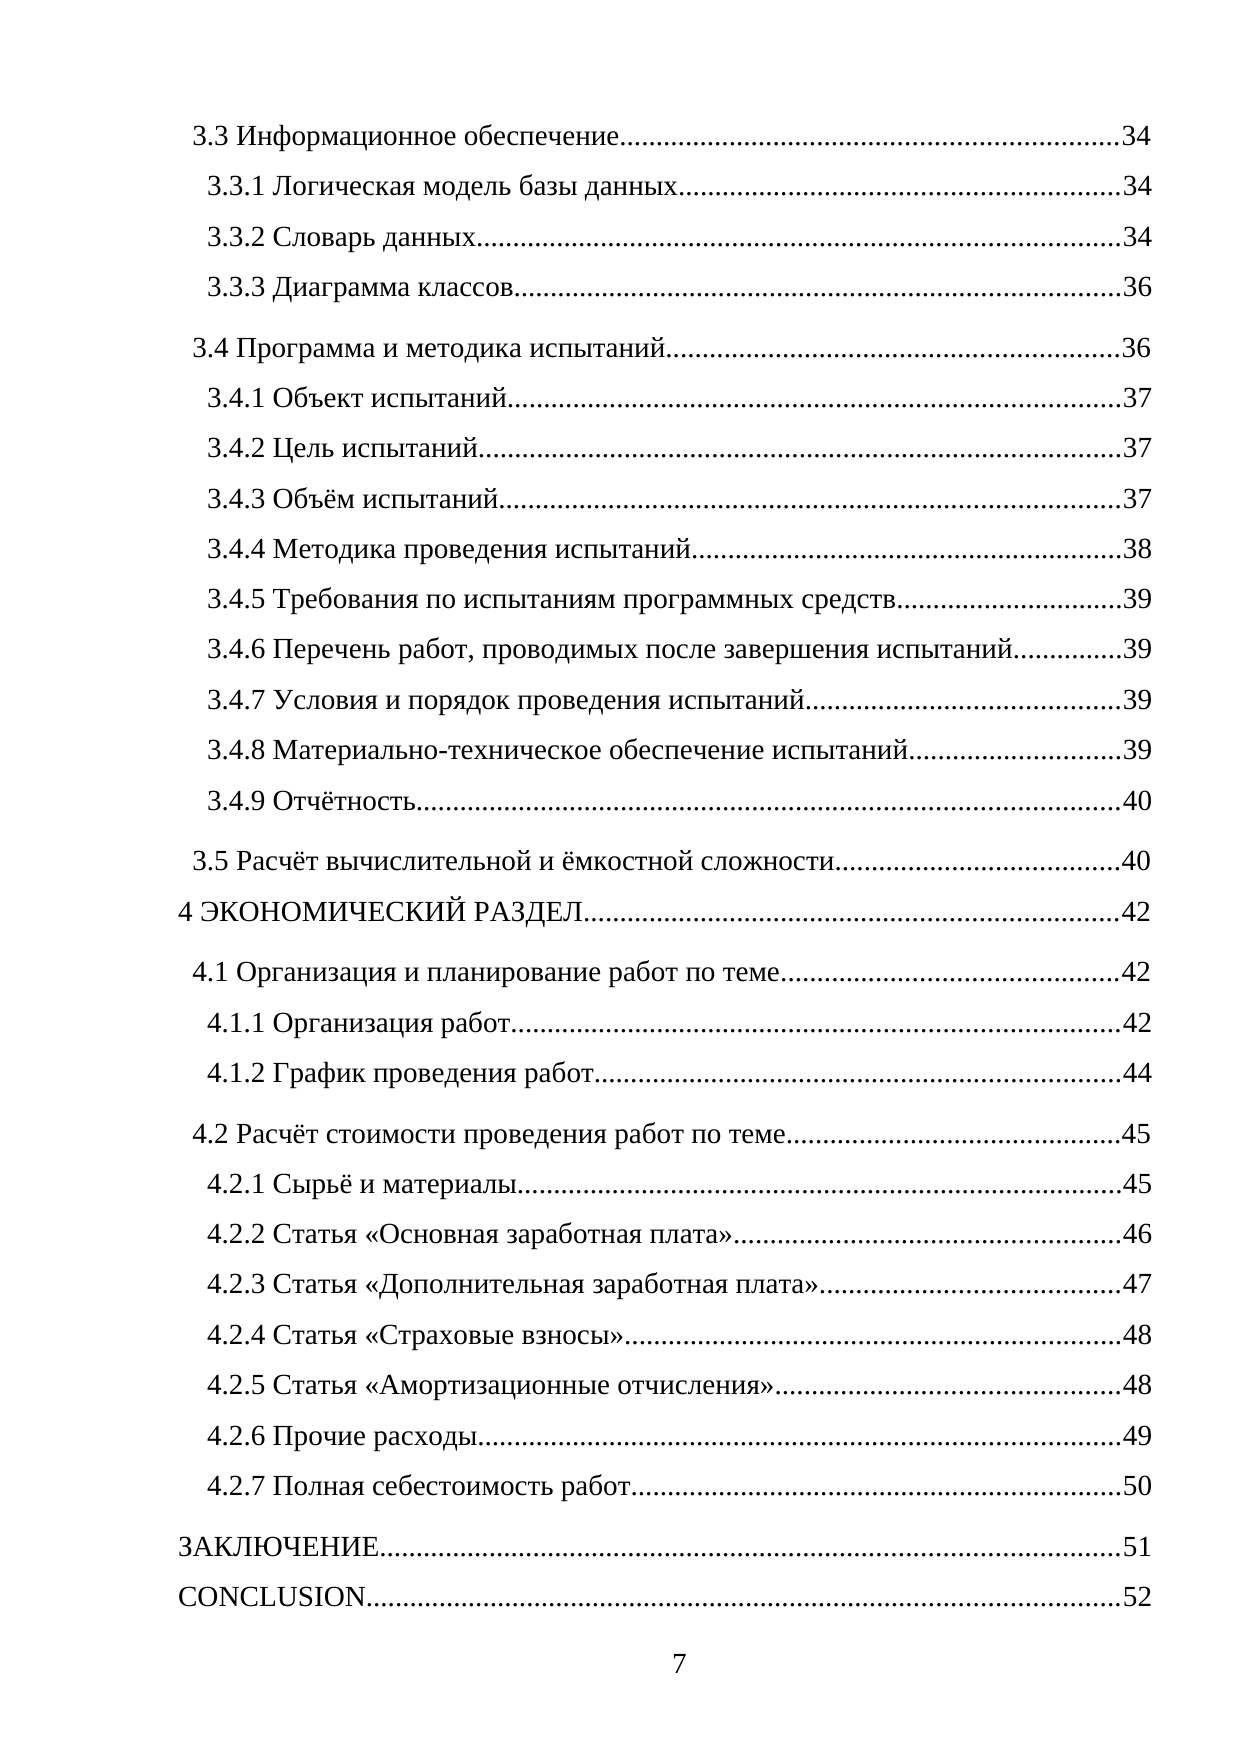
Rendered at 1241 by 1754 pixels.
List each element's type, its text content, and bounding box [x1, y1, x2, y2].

text 3.4.3 Объём испытаний 37 [207, 481, 1181, 514]
text 3.4.1 Объект испытаний 37 [207, 380, 1181, 414]
text 4.2.1 Сырьё и материалы 45 [207, 1166, 1181, 1199]
text 4.2 Расчёт стоимости проведения работ по теме 45 [192, 1116, 1181, 1149]
text ЗАКЛЮЧЕНИЕ 51 [178, 1529, 1181, 1562]
text 4.2.2 Статья «Основная заработная плата» 46 [207, 1216, 1181, 1250]
text 3.4.6 Перечень работ, проводимых после завершения испытаний 39 [207, 632, 1181, 665]
text 4.2.7 Полная себестоимость работ 50 [207, 1468, 1181, 1501]
text 4.1.1 Организация работ 42 [207, 1005, 1181, 1038]
text 3.4.7 Условия и порядок проведения испытаний 39 [207, 682, 1181, 716]
text 3.3.2 Словарь данных 34 [207, 219, 1181, 252]
text 4.2.5 Статья «Амортизационные отчисления» 48 [207, 1367, 1181, 1401]
text 3.3.3 Диаграмма классов 36 [207, 269, 1181, 303]
text 4 ЭКОНОМИЧЕСКИЙ РАЗДЕЛ 42 [178, 894, 1181, 927]
text 3.4.9 Отчётность 40 [207, 783, 1181, 816]
text 3.4 Программа и методика испытаний 36 [192, 330, 1181, 363]
text CONCLUSION 52 [178, 1579, 1181, 1612]
text 3.4.5 Требования по испытаниям программных средств 39 [207, 581, 1181, 615]
text 4.1.2 График проведения работ 44 [207, 1055, 1181, 1088]
text 3.4.8 Материально-техническое обеспечение испытаний 39 [207, 732, 1181, 766]
text 4.1 Организация и планирование работ по теме 42 [192, 954, 1181, 988]
text 3.3.1 Логическая модель базы данных 34 [207, 168, 1181, 202]
text 3.4.2 Цель испытаний 37 [207, 430, 1181, 464]
text 4.2.6 Прочие расходы 49 [207, 1418, 1181, 1451]
text 3.4.4 Методика проведения испытаний 38 [207, 531, 1181, 564]
text 3.5 Расчёт вычислительной и ёмкостной сложности 40 [192, 843, 1181, 877]
text 3.3 Информационное обеспечение 34 [192, 118, 1181, 152]
text 4.2.4 Статья «Страховые взносы» 48 [207, 1317, 1181, 1351]
text 4.2.3 Статья «Дополнительная заработная плата» 47 [207, 1267, 1181, 1300]
